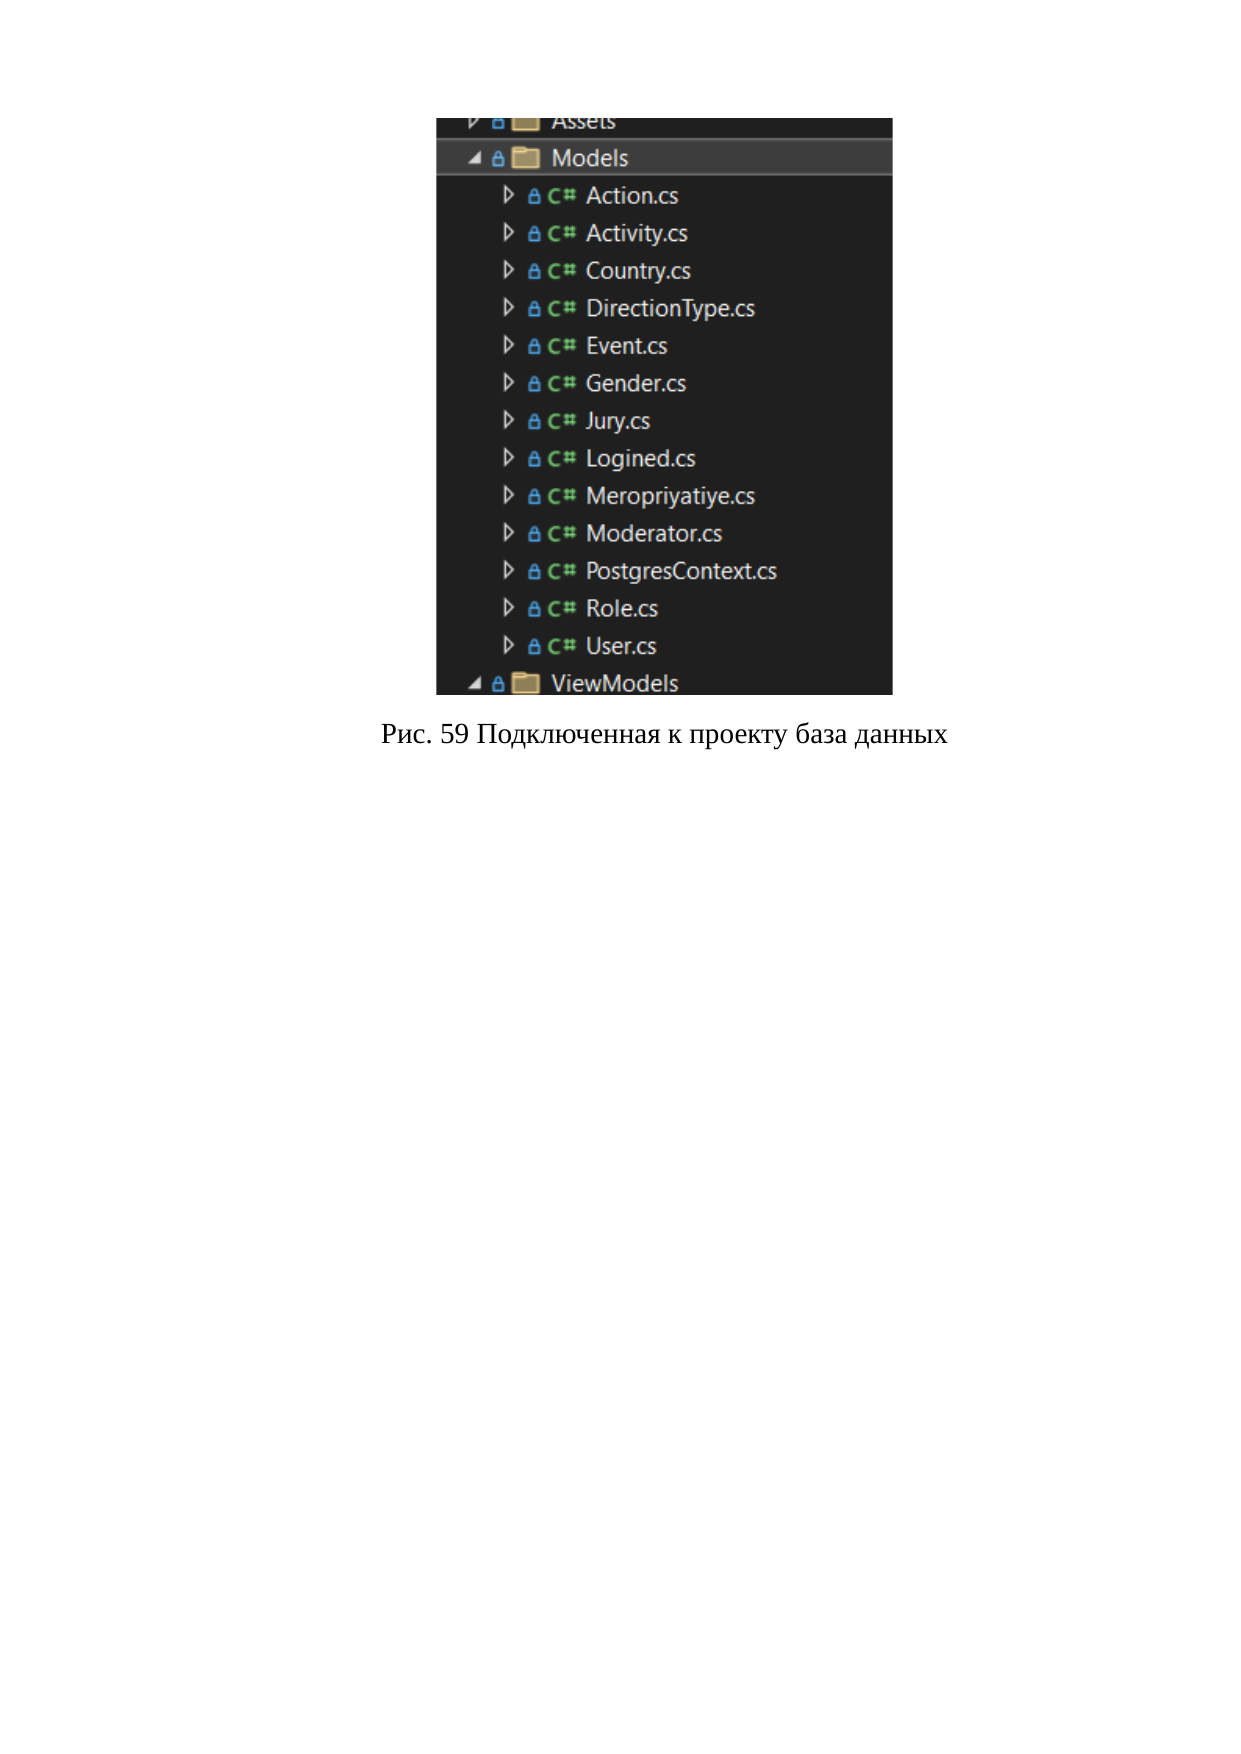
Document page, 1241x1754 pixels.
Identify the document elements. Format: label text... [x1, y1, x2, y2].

text Рис. 59 Подключенная к проекту база данных [177, 716, 1152, 750]
picture [436, 118, 893, 695]
